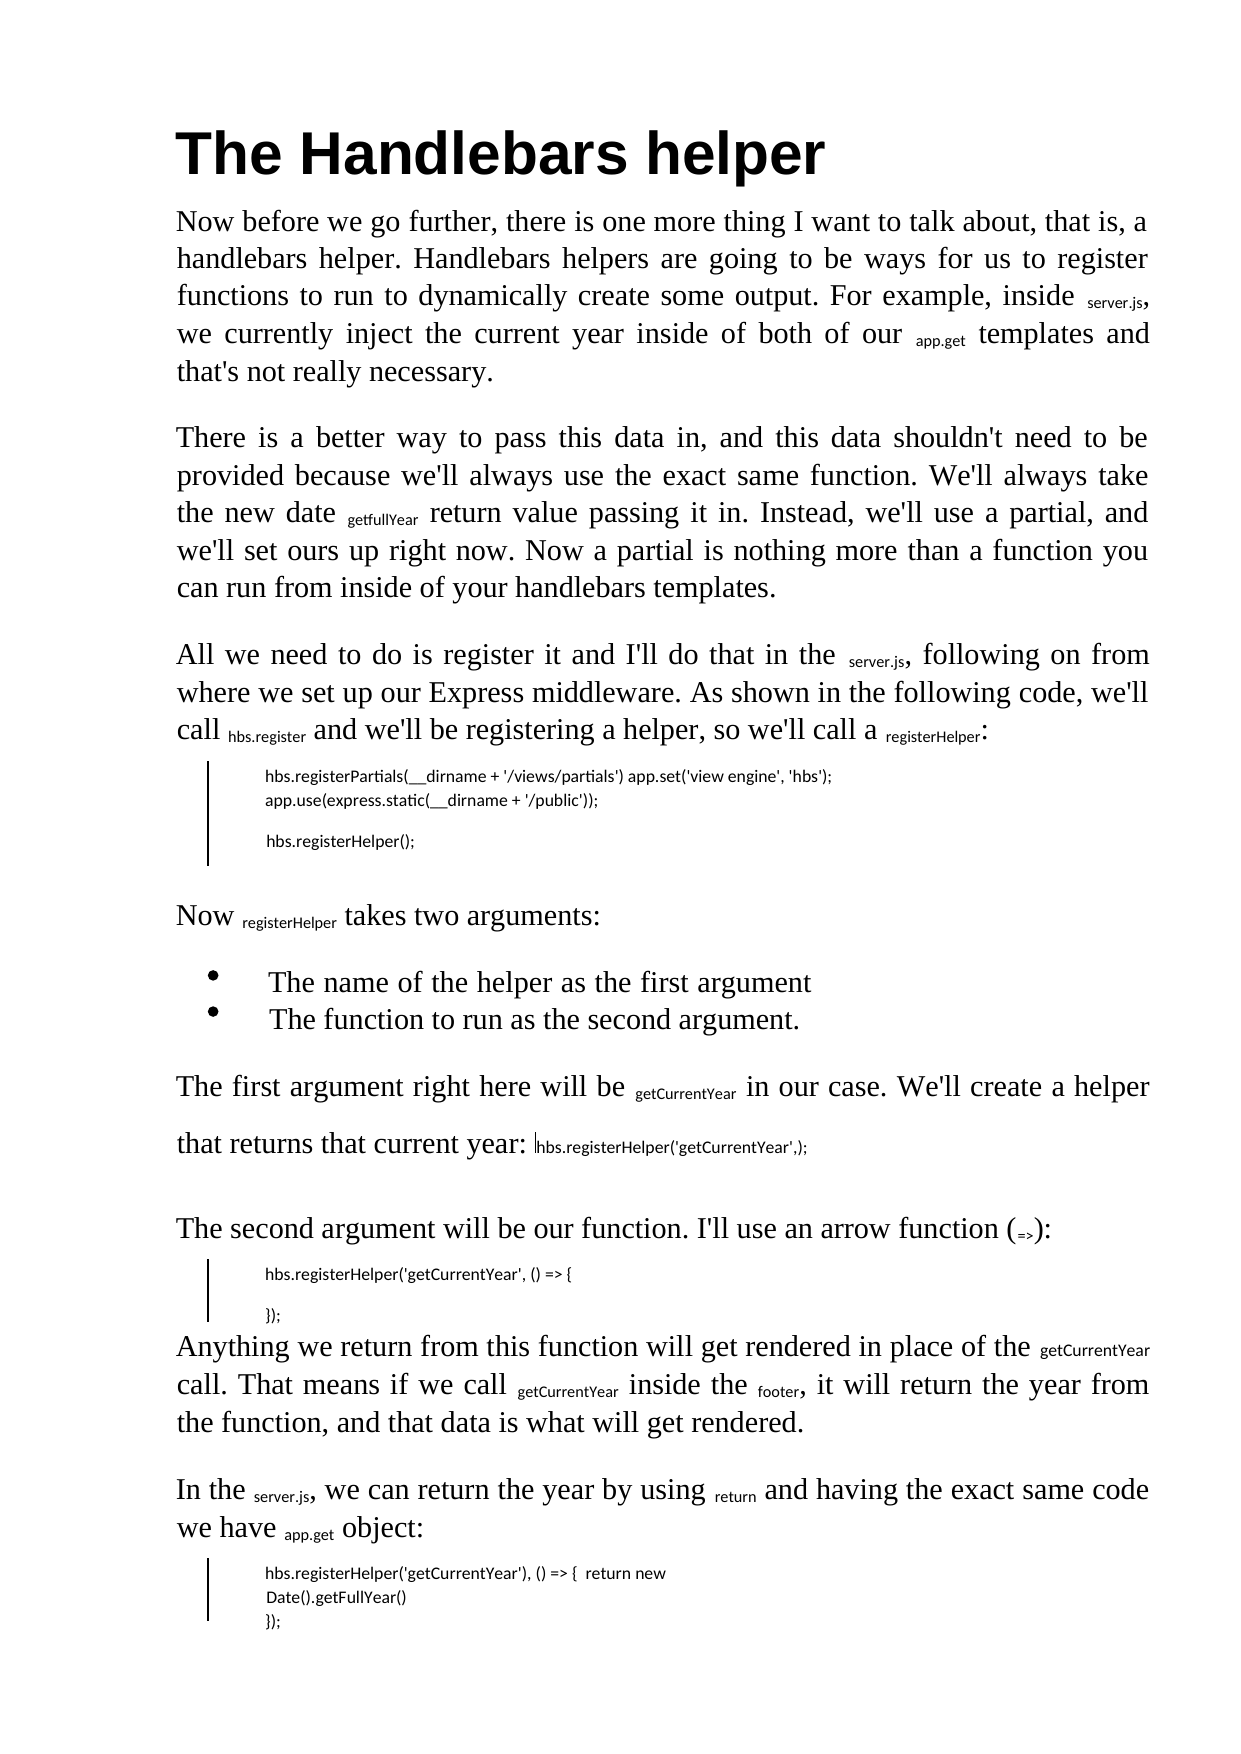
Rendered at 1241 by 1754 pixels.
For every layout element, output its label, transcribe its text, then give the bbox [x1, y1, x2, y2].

text The first argument right here will be getCurrentYear in our case. We'll create a helper that returns that current year: hbs.registerHelper('getCurrentYear',); [176, 1068, 1150, 1160]
text The name of the helper as the first argument The function to run as the second argument. [209, 964, 812, 1036]
text The Handlebars helper [176, 118, 1152, 188]
text Anything we return from this function will get rendered in place of the getCurrentYear call. That means if we call getCurrentYear inside the footer, it will return the year from the function, and that data is what will get rendered. [176, 1328, 1150, 1438]
text }); [214, 1304, 722, 1326]
text In the server.js, we can return the year by using return and having the exact same code we have app.get object: [176, 1471, 1150, 1544]
text Now before we go further, there is one more thing I want to talk about, that is, a handlebars helper. Handlebars helpers are going to be ways for us to register functions to run to dynamically create some output. For example, inside server.js, we currently inject the current year inside of both of our app.get templates and that's not really necessary. [176, 203, 1150, 388]
text hbs.registerHelper('getCurrentYear'), () => { return new Date().getFullYear() [214, 1562, 722, 1608]
text hbs.registerHelper('getCurrentYear', () => { [214, 1263, 722, 1284]
text hbs.registerPartials(__dirname + '/views/partials') app.set('view engine', 'hbs'); [214, 765, 904, 786]
text }); [214, 1610, 722, 1632]
text The second argument will be our function. I'll use an arrow function (=>): [176, 1210, 1150, 1245]
text app.use(express.static(__dirname + '/public')); hbs.registerHelper(); [214, 789, 722, 852]
text There is a better way to pass this data in, and this data shouldn't need to be provided because we'll always use the exact same function. We'll always take the new date getfullYear return value passing it in. Instead, we'll use a partial, and we'll set ours up right now. Now a partial is nothing more than a function you can run from inside of your handlebars templates. [176, 419, 1150, 604]
text Now registerHelper takes two arguments: [176, 897, 1150, 932]
text All we need to do is register it and I'll do that in the server.js, following on from where we set up our Express middleware. As shown in the following code, we'll call hbs.register and we'll be registering a helper, so we'll call a registerHelper: [176, 636, 1150, 747]
